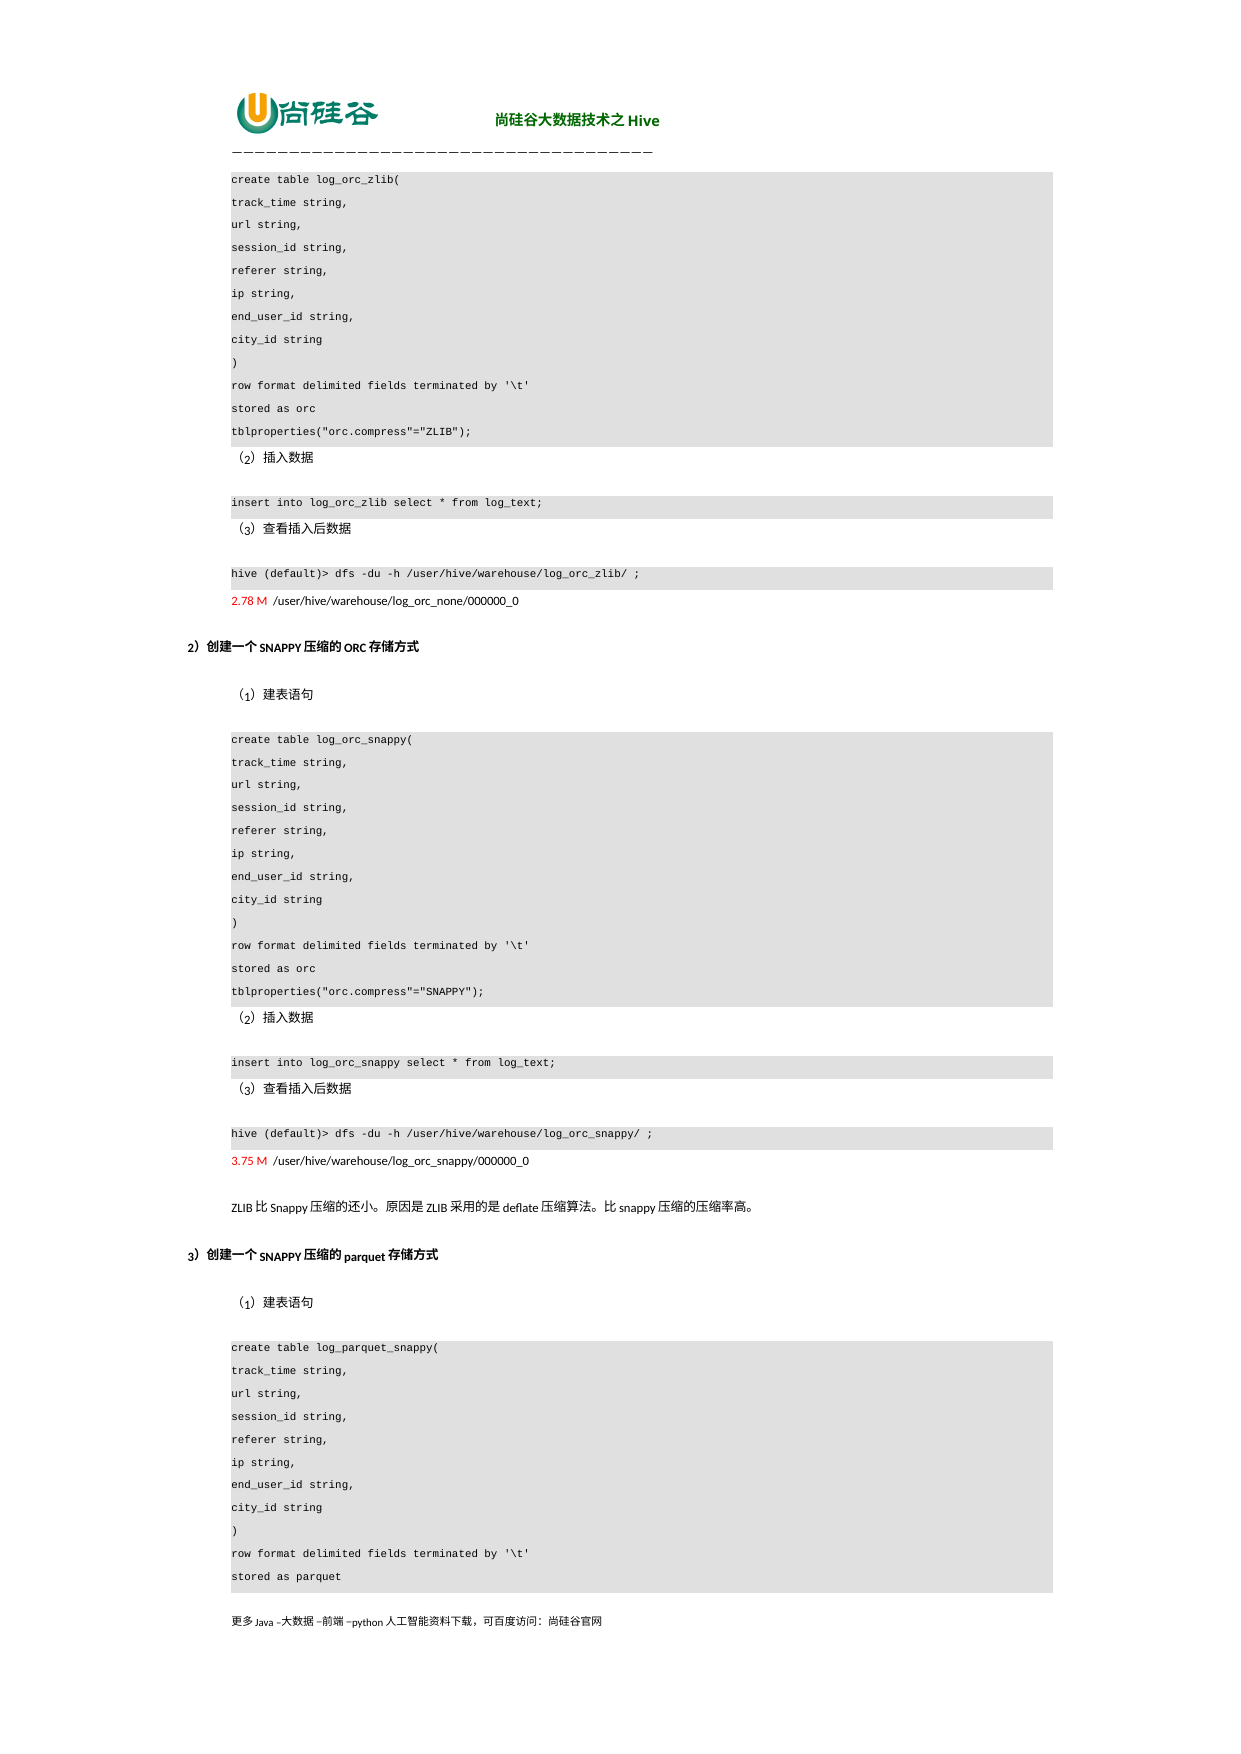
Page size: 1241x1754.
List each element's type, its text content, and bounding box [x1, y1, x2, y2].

picture [231, 88, 382, 138]
text 2）创建一个SNAPPY压缩的ORC存储方式 [187, 636, 1053, 668]
text （2）插入数据 [187, 447, 1053, 480]
text url string, [231, 218, 1053, 241]
text 3.75 M /user/hive/warehouse/log_orc_snappy/000000_0 [187, 1150, 1053, 1182]
text city_id string [231, 1501, 1053, 1524]
text referer string, [231, 264, 1053, 287]
text tblproperties("orc.compress"="ZLIB"); [231, 424, 1053, 447]
text （2）插入数据 [187, 1007, 1053, 1040]
text hive (default)> dfs -du -h /user/hive/warehouse/log_orc_zlib/ ; [231, 567, 1053, 590]
text create table log_orc_zlib( [231, 172, 1053, 195]
text （3）查看插入后数据 [187, 1079, 1053, 1111]
text url string, [231, 778, 1053, 801]
text tblproperties("orc.compress"="SNAPPY"); [231, 984, 1053, 1007]
text 3）创建一个SNAPPY压缩的parquet存储方式 [187, 1244, 1053, 1277]
text ) [231, 916, 1053, 939]
text referer string, [231, 1432, 1053, 1455]
text track_time string, [231, 755, 1053, 778]
text session_id string, [231, 241, 1053, 264]
text 2.78 M /user/hive/warehouse/log_orc_none/000000_0 [187, 590, 1053, 622]
text ip string, [231, 847, 1053, 870]
text city_id string [231, 333, 1053, 356]
text （1）建表语句 [187, 684, 1053, 717]
text （3）查看插入后数据 [187, 519, 1053, 551]
text hive (default)> dfs -du -h /user/hive/warehouse/log_orc_snappy/ ; [231, 1127, 1053, 1150]
text track_time string, [231, 1364, 1053, 1387]
text session_id string, [231, 801, 1053, 824]
text row format delimited fields terminated by '\t' [231, 939, 1053, 962]
text insert into log_orc_zlib select * from log_text; [231, 496, 1053, 519]
text （1）建表语句 [187, 1292, 1053, 1325]
text create table log_orc_snappy( [231, 732, 1053, 755]
text ) [231, 1524, 1053, 1547]
text ZLIB比Snappy压缩的还小。原因是ZLIB采用的是deflate压缩算法。比snappy压缩的压缩率高。 [187, 1196, 1053, 1228]
text row format delimited fields terminated by '\t' [231, 379, 1053, 402]
text end_user_id string, [231, 310, 1053, 333]
text ) [231, 356, 1053, 379]
text end_user_id string, [231, 1478, 1053, 1501]
text url string, [231, 1387, 1053, 1409]
text insert into log_orc_snappy select * from log_text; [231, 1056, 1053, 1079]
text create table log_parquet_snappy( [231, 1341, 1053, 1364]
text stored as orc [231, 402, 1053, 424]
text referer string, [231, 824, 1053, 847]
text session_id string, [231, 1409, 1053, 1432]
text city_id string [231, 893, 1053, 916]
text stored as parquet [231, 1570, 1053, 1593]
text end_user_id string, [231, 870, 1053, 893]
text ip string, [231, 1455, 1053, 1478]
text row format delimited fields terminated by '\t' [231, 1547, 1053, 1570]
text stored as orc [231, 962, 1053, 984]
text track_time string, [231, 195, 1053, 218]
text ip string, [231, 287, 1053, 310]
